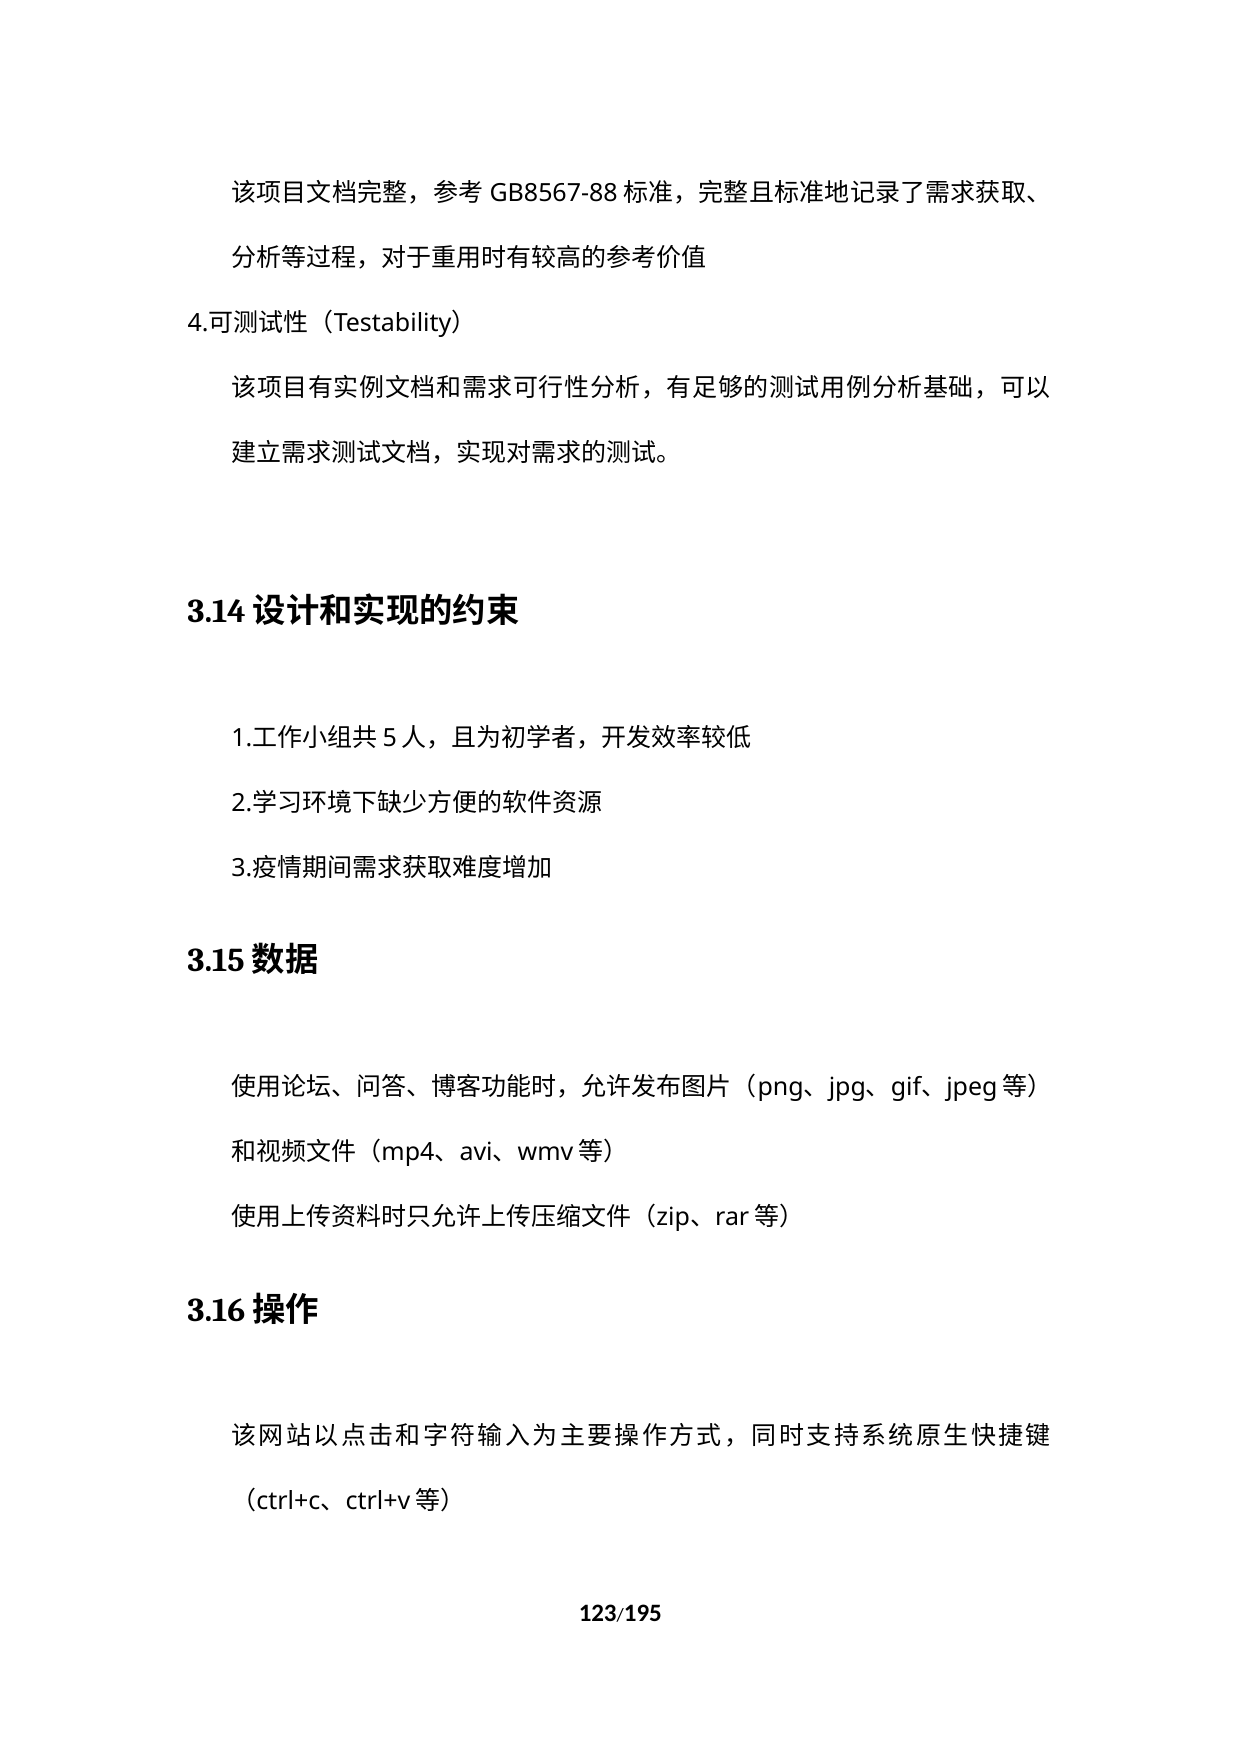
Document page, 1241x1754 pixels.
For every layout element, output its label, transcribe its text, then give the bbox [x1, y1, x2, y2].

text 3.疫情期间需求获取难度增加 [187, 833, 1053, 898]
text 使用上传资料时只允许上传压缩文件（zip、rar等） [187, 1182, 1053, 1247]
text 使用论坛、问答、博客功能时，允许发布图片（png、jpg、gif、jpeg等）和视频文件（mp4、avi、wmv等） [231, 1052, 1053, 1182]
subtitle 3.15数据 [187, 925, 1053, 990]
subtitle 3.14设计和实现的约束 [187, 576, 1053, 641]
text 该项目有实例文档和需求可行性分析，有足够的测试用例分析基础，可以建立需求测试文档，实现对需求的测试。 [231, 353, 1053, 483]
subtitle 3.16操作 [187, 1274, 1053, 1339]
text 该项目文档完整，参考GB8567-88标准，完整且标准地记录了需求获取、分析等过程，对于重用时有较高的参考价值 [231, 158, 1053, 288]
text 4.可测试性（Testability） [187, 288, 1053, 353]
text 1.工作小组共5人，且为初学者，开发效率较低 [187, 703, 1053, 768]
text 该网站以点击和字符输入为主要操作方式，同时支持系统原生快捷键（ctrl+c、ctrl+v等） [231, 1401, 1053, 1531]
text 2.学习环境下缺少方便的软件资源 [187, 768, 1053, 833]
